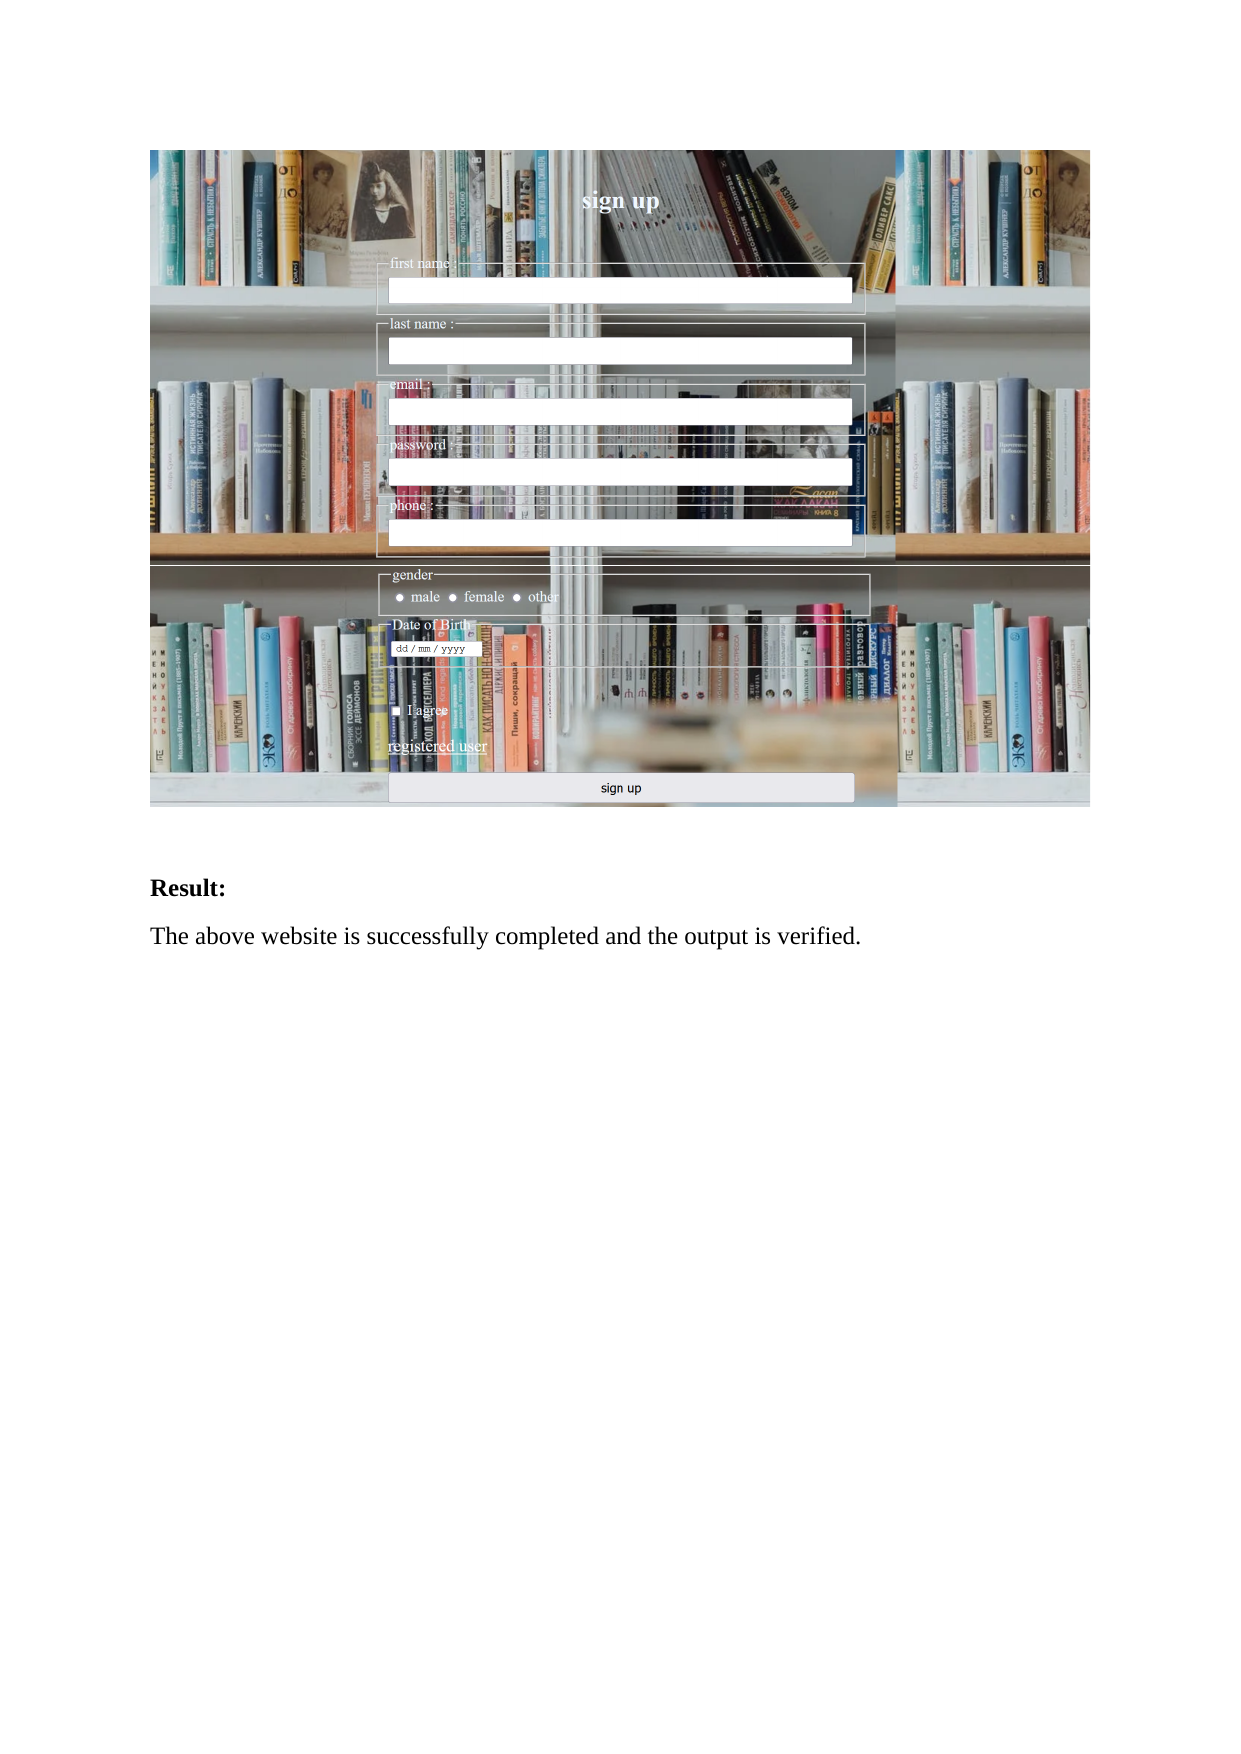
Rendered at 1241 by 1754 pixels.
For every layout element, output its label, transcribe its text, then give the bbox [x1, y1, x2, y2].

text Result: [150, 873, 1090, 902]
picture [150, 566, 1091, 807]
text The above website is successfully completed and the output is verified. [150, 921, 1090, 950]
picture [150, 150, 1091, 565]
